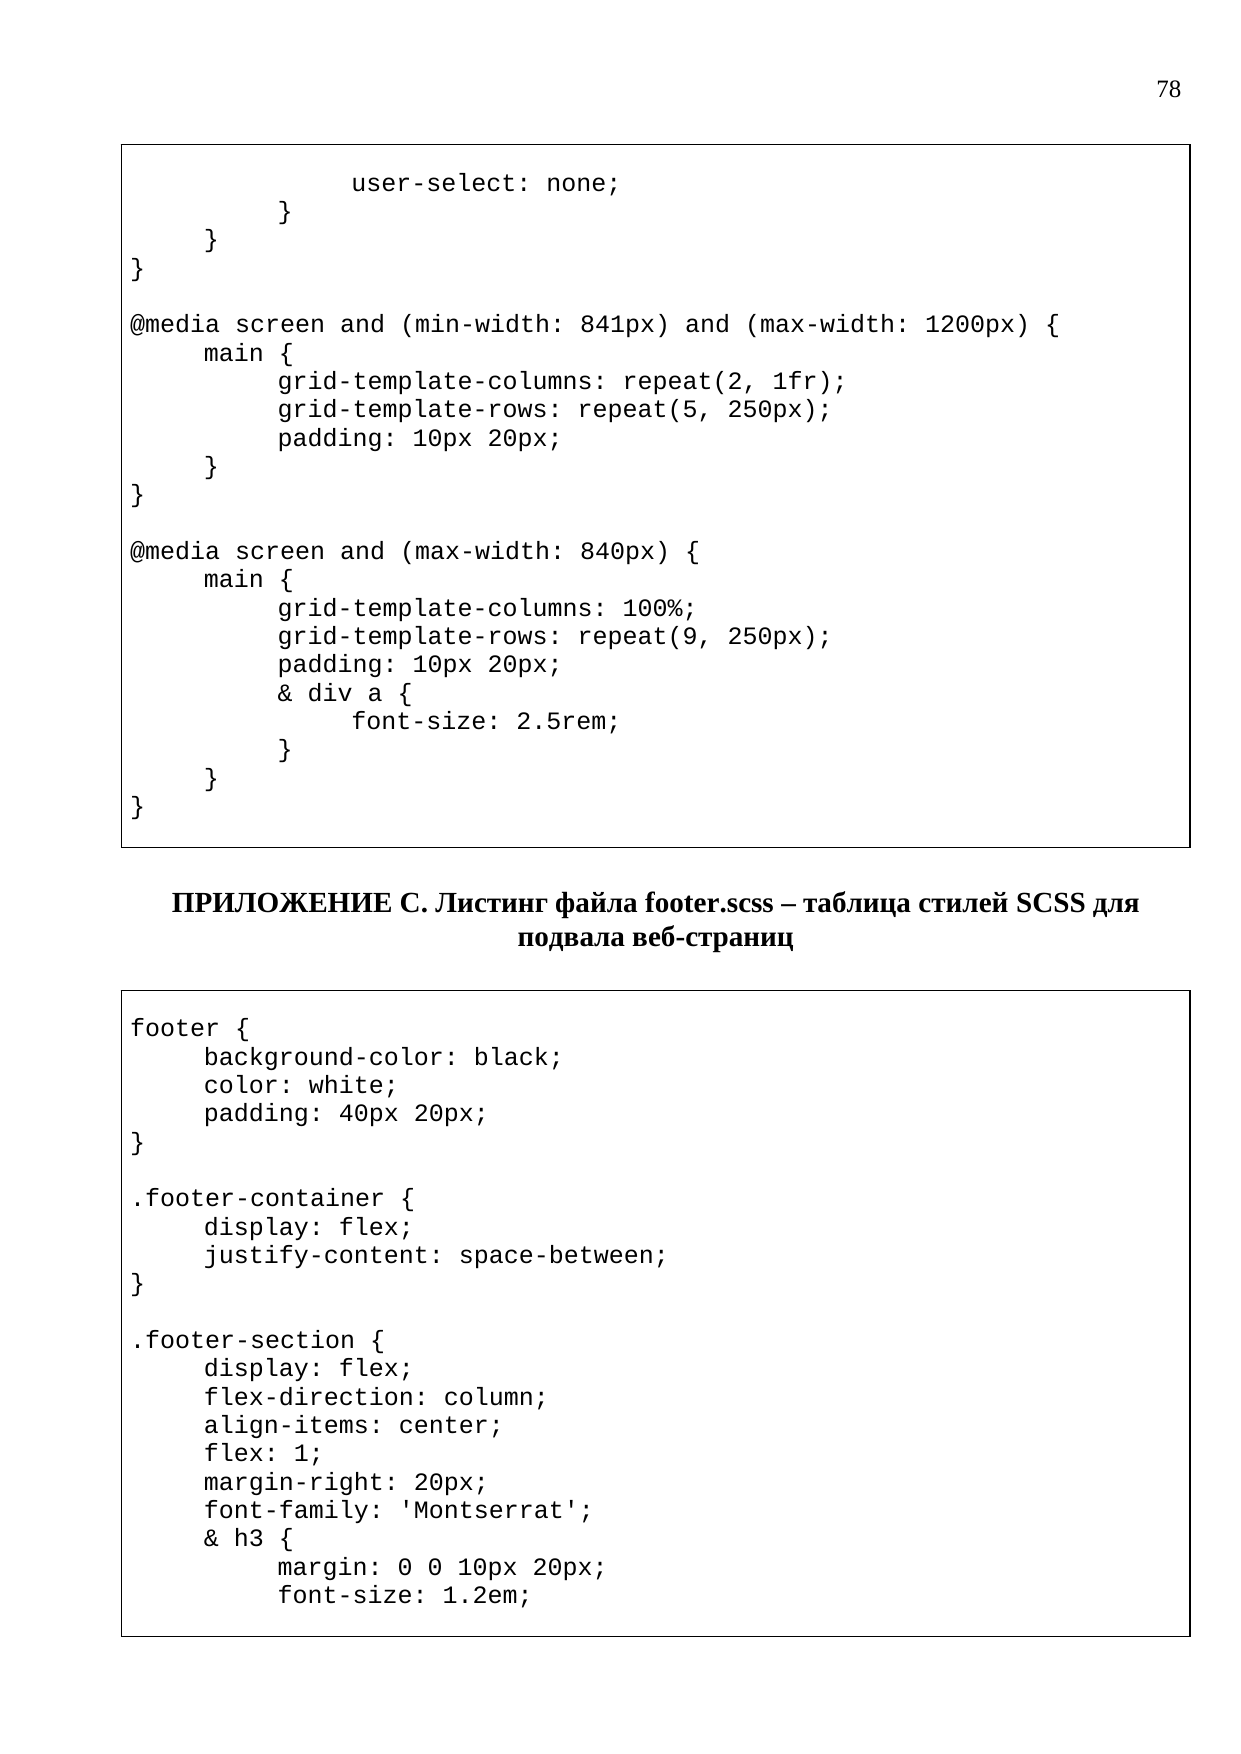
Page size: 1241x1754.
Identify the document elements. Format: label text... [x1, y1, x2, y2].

text grid-template-columns: repeat(2, 1fr); [130, 368, 1181, 397]
text } [130, 255, 1181, 283]
text } [130, 1271, 1181, 1299]
text } [130, 453, 1181, 482]
text flex-direction: column; [130, 1384, 1181, 1413]
text user-select: none; [122, 145, 1189, 198]
text } [130, 737, 1181, 765]
text font-size: 1.2em; [122, 1557, 1189, 1636]
text padding: 10px 20px; [130, 652, 1181, 680]
subtitle ПРИЛОЖЕНИЕ С. Листинг файла footer.scss – таблица стилей SCSS для подвала веб-страниц [130, 885, 1181, 952]
text color: white; [130, 1073, 1181, 1101]
text grid-template-rows: repeat(9, 250px); [130, 623, 1181, 652]
text background-color: black; [130, 1044, 1181, 1073]
text flex: 1; [130, 1441, 1181, 1469]
text footer { [122, 991, 1189, 1044]
text } [130, 1129, 1181, 1158]
text grid-template-rows: repeat(5, 250px); [130, 397, 1181, 425]
text main { [130, 567, 1181, 595]
text font-size: 2.5rem; [130, 708, 1181, 737]
text @media screen and (max-width: 840px) { [130, 538, 1181, 567]
text margin-right: 20px; [130, 1469, 1181, 1498]
text } [122, 767, 1189, 847]
text align-items: center; [130, 1413, 1181, 1441]
text padding: 10px 20px; [130, 425, 1181, 453]
text grid-template-columns: 100%; [130, 595, 1181, 623]
text justify-content: space-between; [130, 1243, 1181, 1271]
text padding: 40px 20px; [130, 1101, 1181, 1129]
text .footer-container { [130, 1186, 1181, 1214]
text & div a { [130, 680, 1181, 708]
text .footer-section { [130, 1328, 1181, 1356]
text } [130, 227, 1181, 255]
text display: flex; [130, 1214, 1181, 1243]
text & h3 { [130, 1526, 1181, 1554]
text font-family: 'Montserrat'; [130, 1498, 1181, 1526]
text } [130, 482, 1181, 510]
text display: flex; [130, 1356, 1181, 1384]
text @media screen and (min-width: 841px) and (max-width: 1200px) { [130, 312, 1181, 340]
text } [130, 198, 1181, 227]
text main { [130, 340, 1181, 368]
